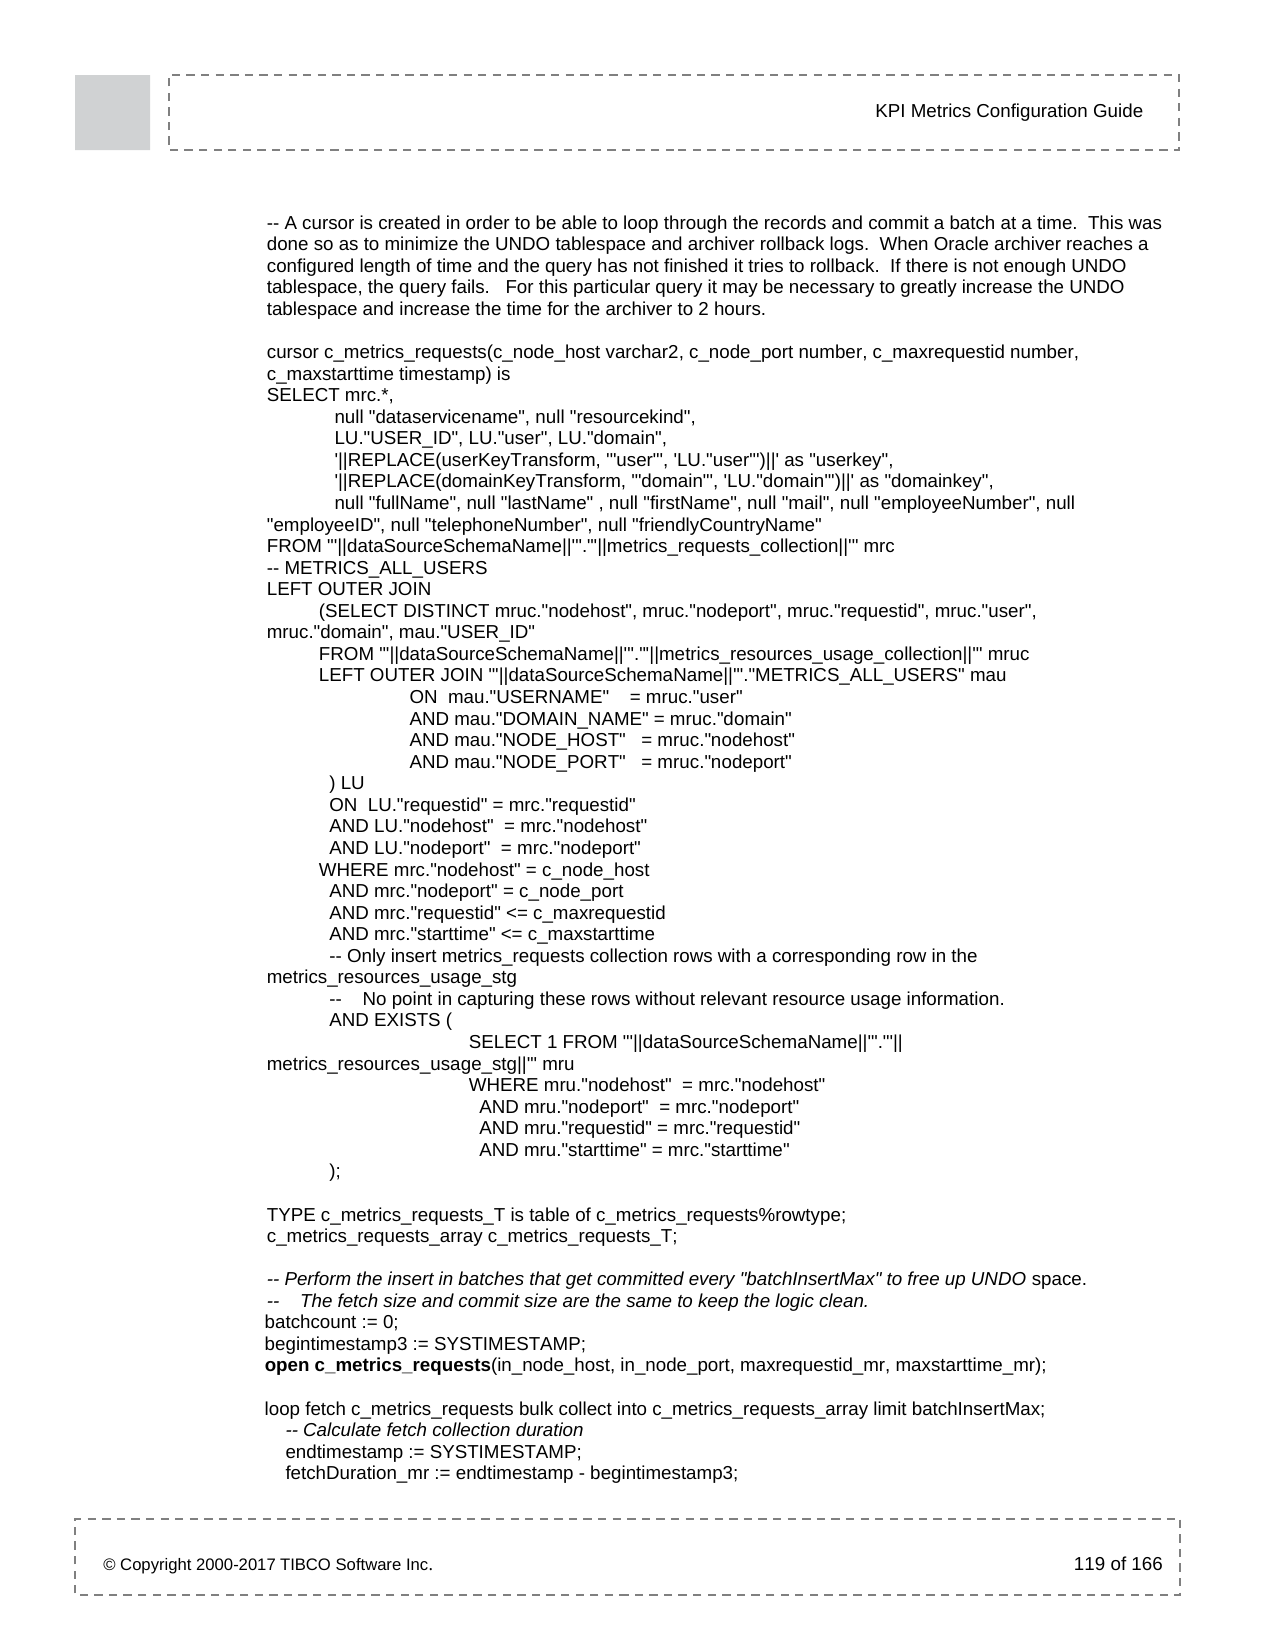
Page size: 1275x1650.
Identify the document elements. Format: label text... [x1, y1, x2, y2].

text endtimestamp := SYSTIMESTAMP; [244, 1441, 1162, 1462]
text AND mru."requestid" = mrc."requestid" [244, 1117, 1162, 1139]
text -- A cursor is created in order to be able to loop through the records and commit a batch at a time. This was done so as to minimize the UNDO tablespace and archiver rollback logs. When Oracle archiver reaches a configured length of time and the query has not finished it tries to rollback. If there is not enough UNDO tablespace, the query fails. For this particular query it may be necessary to greatly increase the UNDO tablespace and increase the time for the archiver to 2 hours. [244, 211, 1162, 319]
text -- Calculate fetch collection duration [244, 1419, 1162, 1441]
text -- No point in capturing these rows without relevant resource usage information. [244, 988, 1162, 1009]
text LEFT OUTER JOIN "'||dataSourceSchemaName||'"."METRICS_ALL_USERS" mau [244, 664, 1162, 686]
text AND EXISTS ( [244, 1009, 1162, 1031]
text '||REPLACE(domainKeyTransform, '"domain"', 'LU."domain"')||' as "domainkey", [244, 470, 1162, 492]
text LU."USER_ID", LU."user", LU."domain", [244, 427, 1162, 449]
text TYPE c_metrics_requests_T is table of c_metrics_requests%rowtype; [244, 1203, 1162, 1225]
text null "dataservicename", null "resourcekind", [244, 406, 1162, 427]
text AND mru."nodeport" = mrc."nodeport" [244, 1096, 1162, 1117]
text ON LU."requestid" = mrc."requestid" [244, 794, 1162, 815]
text WHERE mrc."nodehost" = c_node_host [244, 858, 1162, 880]
text LEFT OUTER JOIN [244, 578, 1162, 599]
text c_metrics_requests_array c_metrics_requests_T; [244, 1225, 1162, 1246]
text loop fetch c_metrics_requests bulk collect into c_metrics_requests_array limit batchInsertMax; [244, 1397, 1162, 1419]
text ) LU [244, 772, 1162, 794]
text begintimestamp3 := SYSTIMESTAMP; [244, 1333, 1162, 1354]
text null "fullName", null "lastName" , null "firstName", null "mail", null "employeeNumber", null "employeeID", null "telephoneNumber", null "friendlyCountryName" [244, 492, 1162, 535]
text batchcount := 0; [244, 1311, 1162, 1333]
text AND LU."nodeport" = mrc."nodeport" [244, 837, 1162, 858]
text cursor c_metrics_requests(c_node_host varchar2, c_node_port number, c_maxrequestid number, c_maxstarttime timestamp) is [244, 341, 1162, 384]
text AND mrc."nodeport" = c_node_port [244, 880, 1162, 901]
text AND mrc."requestid" <= c_maxrequestid [244, 901, 1162, 923]
text AND mau."NODE_HOST" = mruc."nodehost" [244, 729, 1162, 751]
text open c_metrics_requests(in_node_host, in_node_port, maxrequestid_mr, maxstarttime_mr); [244, 1354, 1162, 1376]
text AND mau."NODE_PORT" = mruc."nodeport" [244, 751, 1162, 772]
text fetchDuration_mr := endtimestamp - begintimestamp3; [244, 1462, 1162, 1484]
text '||REPLACE(userKeyTransform, '"user"', 'LU."user"')||' as "userkey", [244, 449, 1162, 470]
text FROM "'||dataSourceSchemaName||'"."'||metrics_requests_collection||'" mrc [267, 535, 1162, 556]
text -- The fetch size and commit size are the same to keep the logic clean. [244, 1289, 1162, 1311]
text (SELECT DISTINCT mruc."nodehost", mruc."nodeport", mruc."requestid", mruc."user", mruc."domain", mau."USER_ID" [244, 599, 1162, 643]
text -- Only insert metrics_requests collection rows with a corresponding row in the metrics_resources_usage_stg [244, 944, 1162, 988]
text AND mau."DOMAIN_NAME" = mruc."domain" [244, 707, 1162, 729]
text WHERE mru."nodehost" = mrc."nodehost" [244, 1074, 1162, 1096]
text AND mru."starttime" = mrc."starttime" [244, 1139, 1162, 1160]
text ); [244, 1160, 1162, 1182]
text -- Perform the insert in batches that get committed every "batchInsertMax" to free up UNDO space. [244, 1268, 1162, 1289]
text FROM "'||dataSourceSchemaName||'"."'||metrics_resources_usage_collection||'" mruc [244, 643, 1162, 664]
text SELECT mrc.*, [244, 384, 1162, 406]
text -- METRICS_ALL_USERS [244, 556, 1162, 578]
text SELECT 1 FROM "'||dataSourceSchemaName||'"."'||metrics_resources_usage_stg||'" mru [244, 1031, 1162, 1074]
text ON mau."USERNAME" = mruc."user" [244, 686, 1162, 707]
text AND mrc."starttime" <= c_maxstarttime [244, 923, 1162, 944]
text AND LU."nodehost" = mrc."nodehost" [244, 815, 1162, 837]
